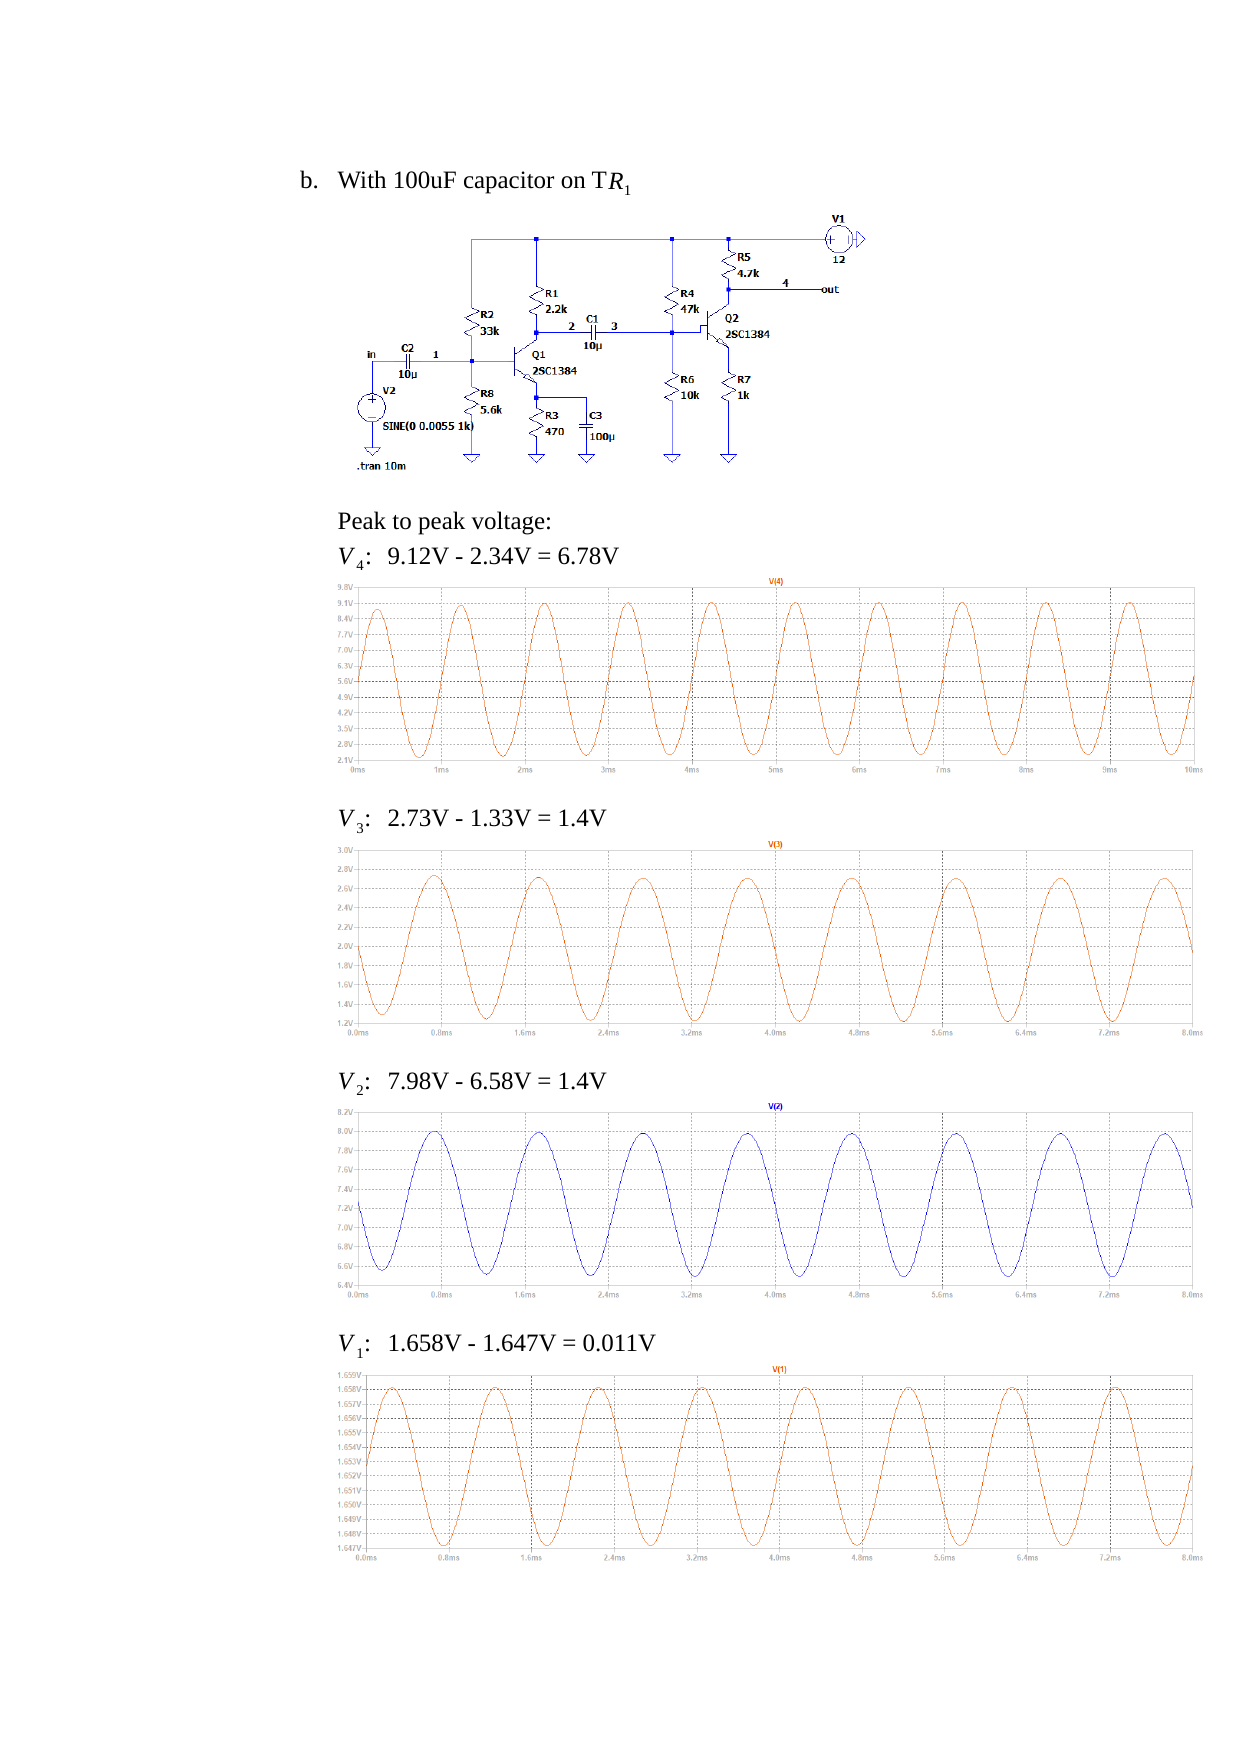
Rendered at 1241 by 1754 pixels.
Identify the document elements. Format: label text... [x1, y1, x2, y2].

picture [337, 839, 1203, 1038]
list Peak to peak voltage: [337, 502, 1053, 539]
text : 2.73V - 1.33V = 1.4V [287, 802, 1053, 839]
picture [337, 1102, 1203, 1300]
list With 100uF capacitor on T [300, 164, 1053, 202]
picture [337, 577, 1203, 775]
picture [337, 202, 889, 474]
text : 7.98V - 6.58V = 1.4V [287, 1064, 1053, 1102]
picture [337, 1364, 1203, 1563]
text : 9.12V - 2.34V = 6.78V [287, 539, 1053, 577]
text : 1.658V - 1.647V = 0.011V [287, 1327, 1053, 1364]
